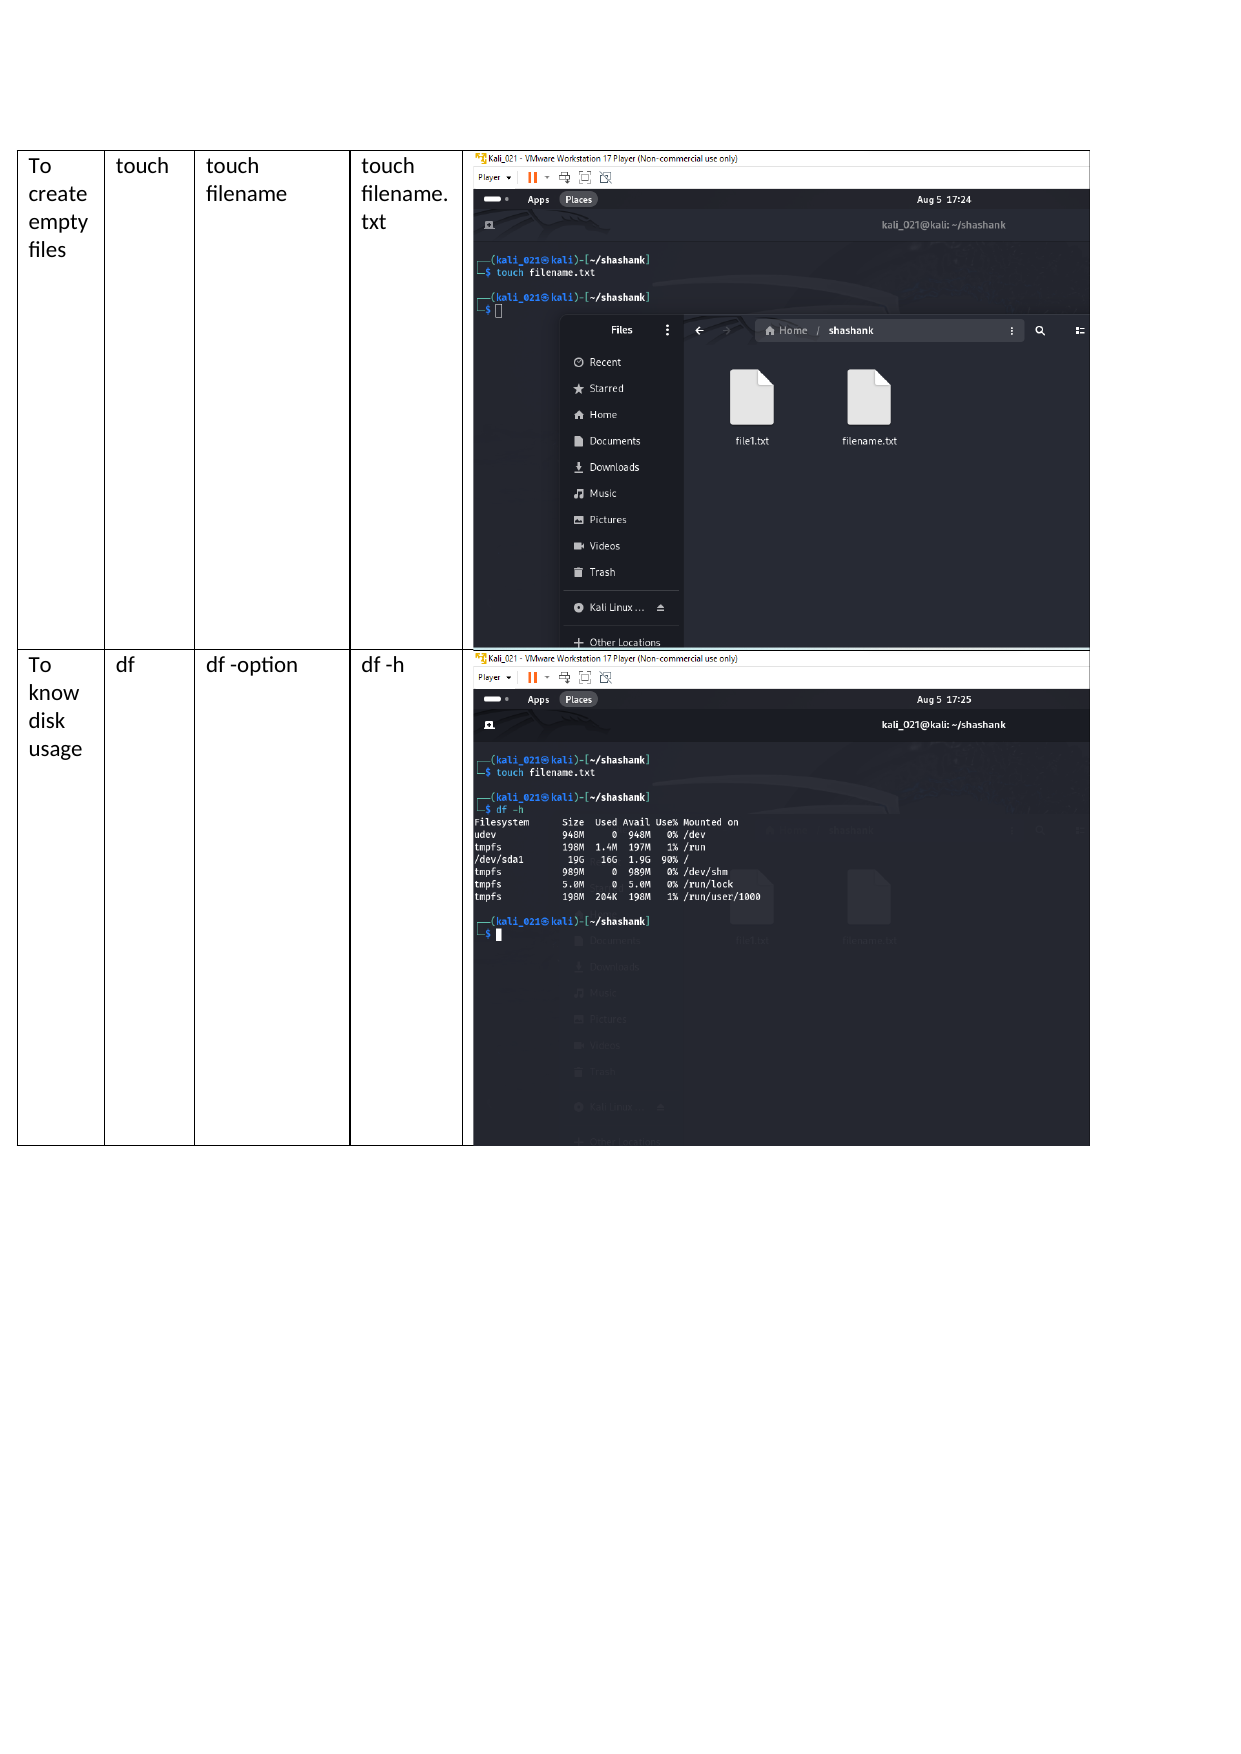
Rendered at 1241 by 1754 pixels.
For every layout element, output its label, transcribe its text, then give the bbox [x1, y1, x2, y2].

table_cell touch filename [195, 151, 349, 649]
picture [473, 151, 1090, 1146]
table_cell touch [105, 151, 194, 649]
table_cell touch filename.txt [351, 151, 462, 649]
table_cell df -h [351, 650, 462, 1145]
table_cell To know disk usage [18, 650, 104, 1145]
table_cell [463, 650, 473, 1145]
table_cell [463, 151, 473, 649]
table_cell df -option [195, 650, 349, 1145]
table_cell df [105, 650, 194, 1145]
table_cell To create empty files [18, 151, 104, 649]
